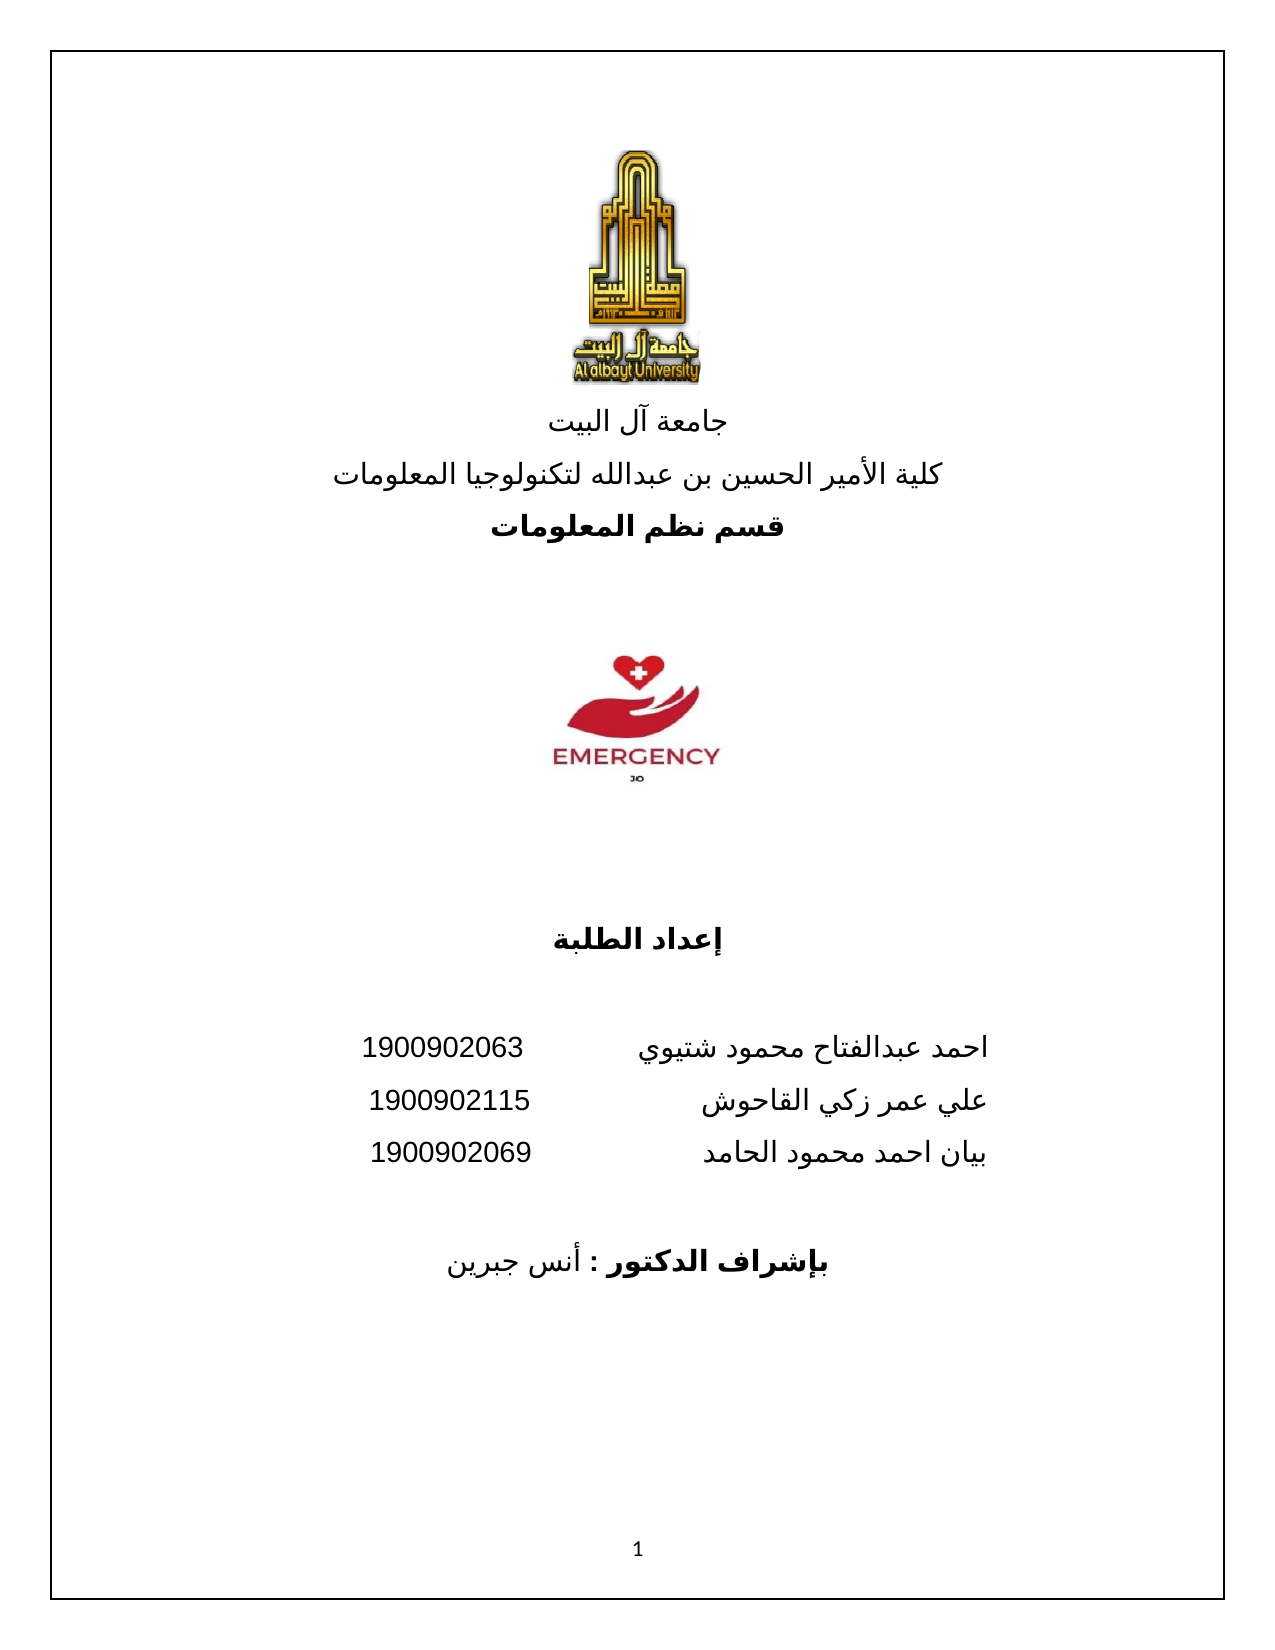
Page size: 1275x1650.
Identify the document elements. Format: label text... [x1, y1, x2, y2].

text كلية الأمير الحسين بن عبدالله لتكنولوجيا المعلومات [150, 457, 1125, 490]
text إعداد الطلبة [150, 922, 1125, 955]
picture [462, 562, 813, 856]
text علي عمر زكي القاحوش 1900902115 [225, 1082, 1125, 1116]
picture [559, 150, 716, 385]
text بإشراف الدكتور : أنس جبرين [150, 1244, 1125, 1277]
text قسم نظم المعلومات [150, 509, 1125, 543]
text احمد عبدالفتاح محمود شتيوي 1900902063 [225, 1030, 1125, 1063]
text بيان احمد محمود الحامد 1900902069 [225, 1136, 1125, 1169]
text جامعة آل البيت [150, 404, 1125, 437]
